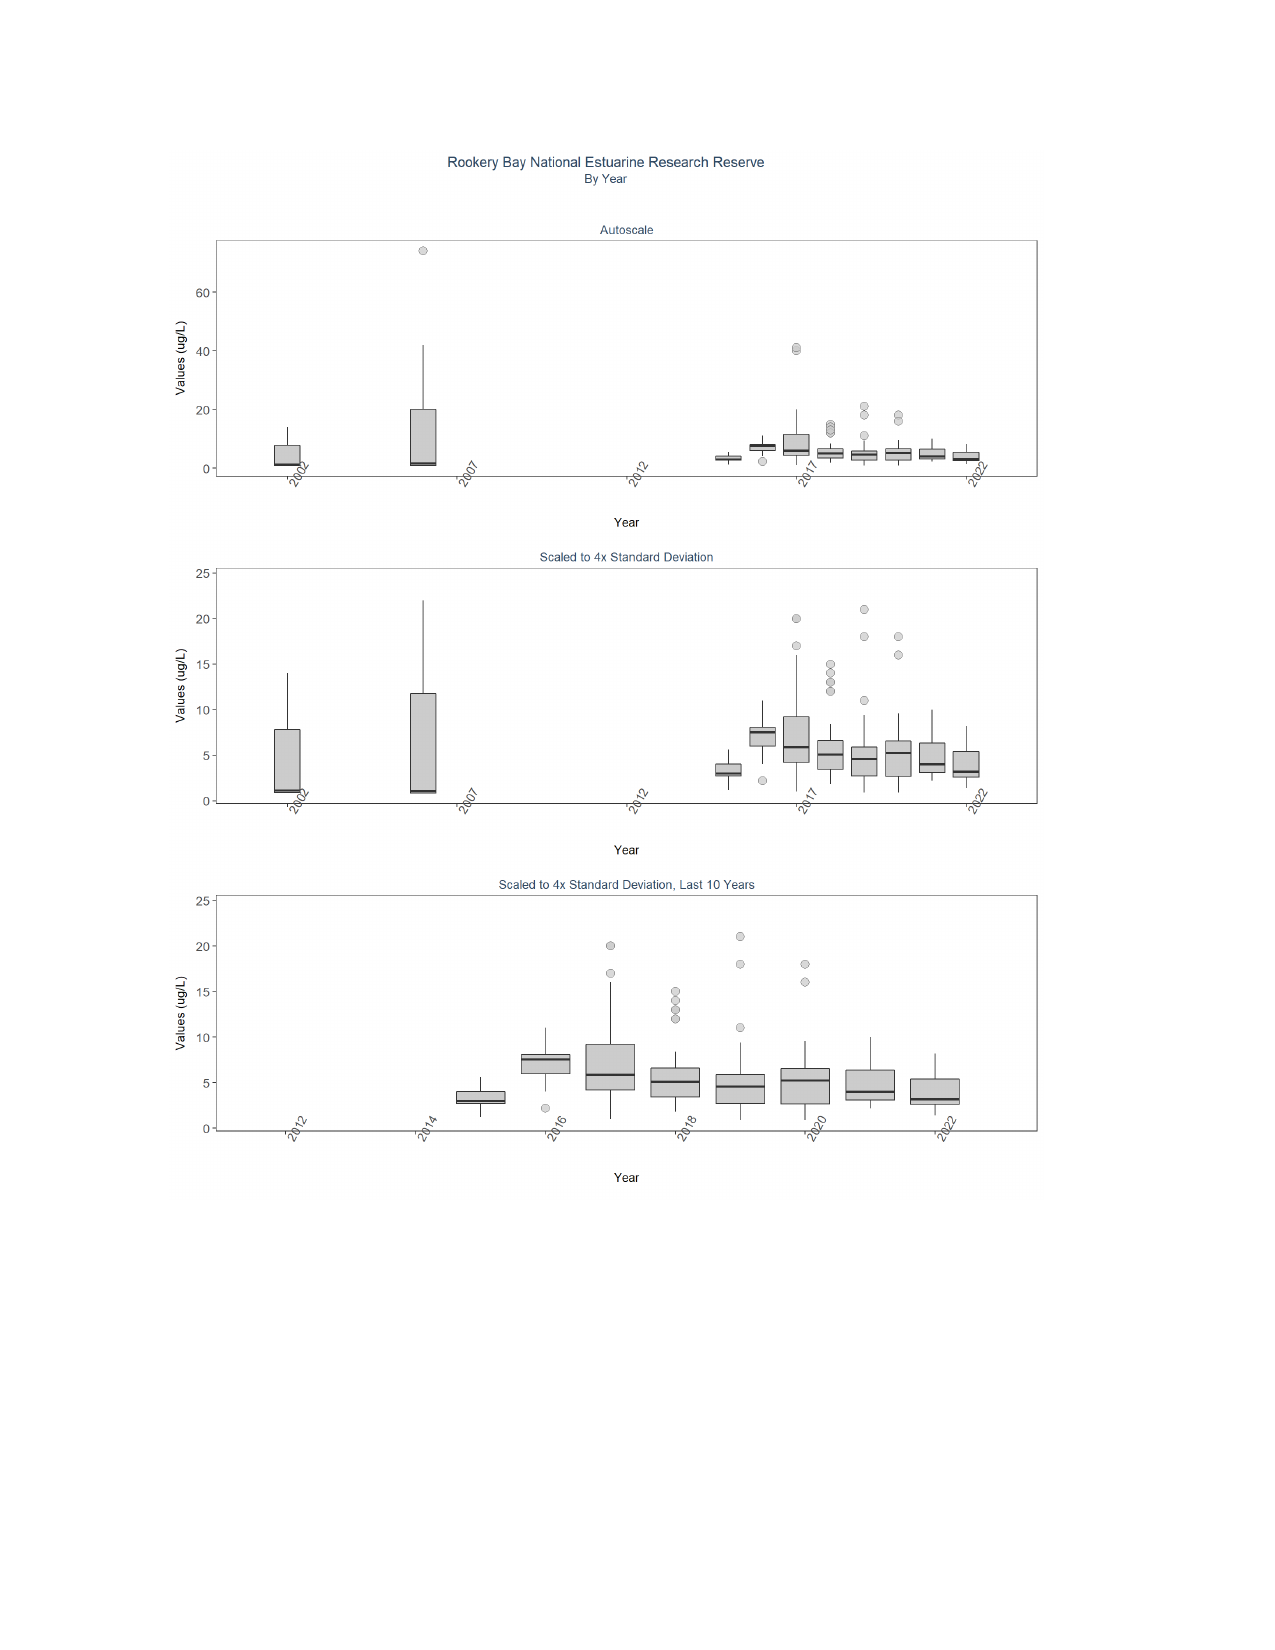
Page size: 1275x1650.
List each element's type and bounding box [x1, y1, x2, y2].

picture [168, 150, 1044, 1200]
